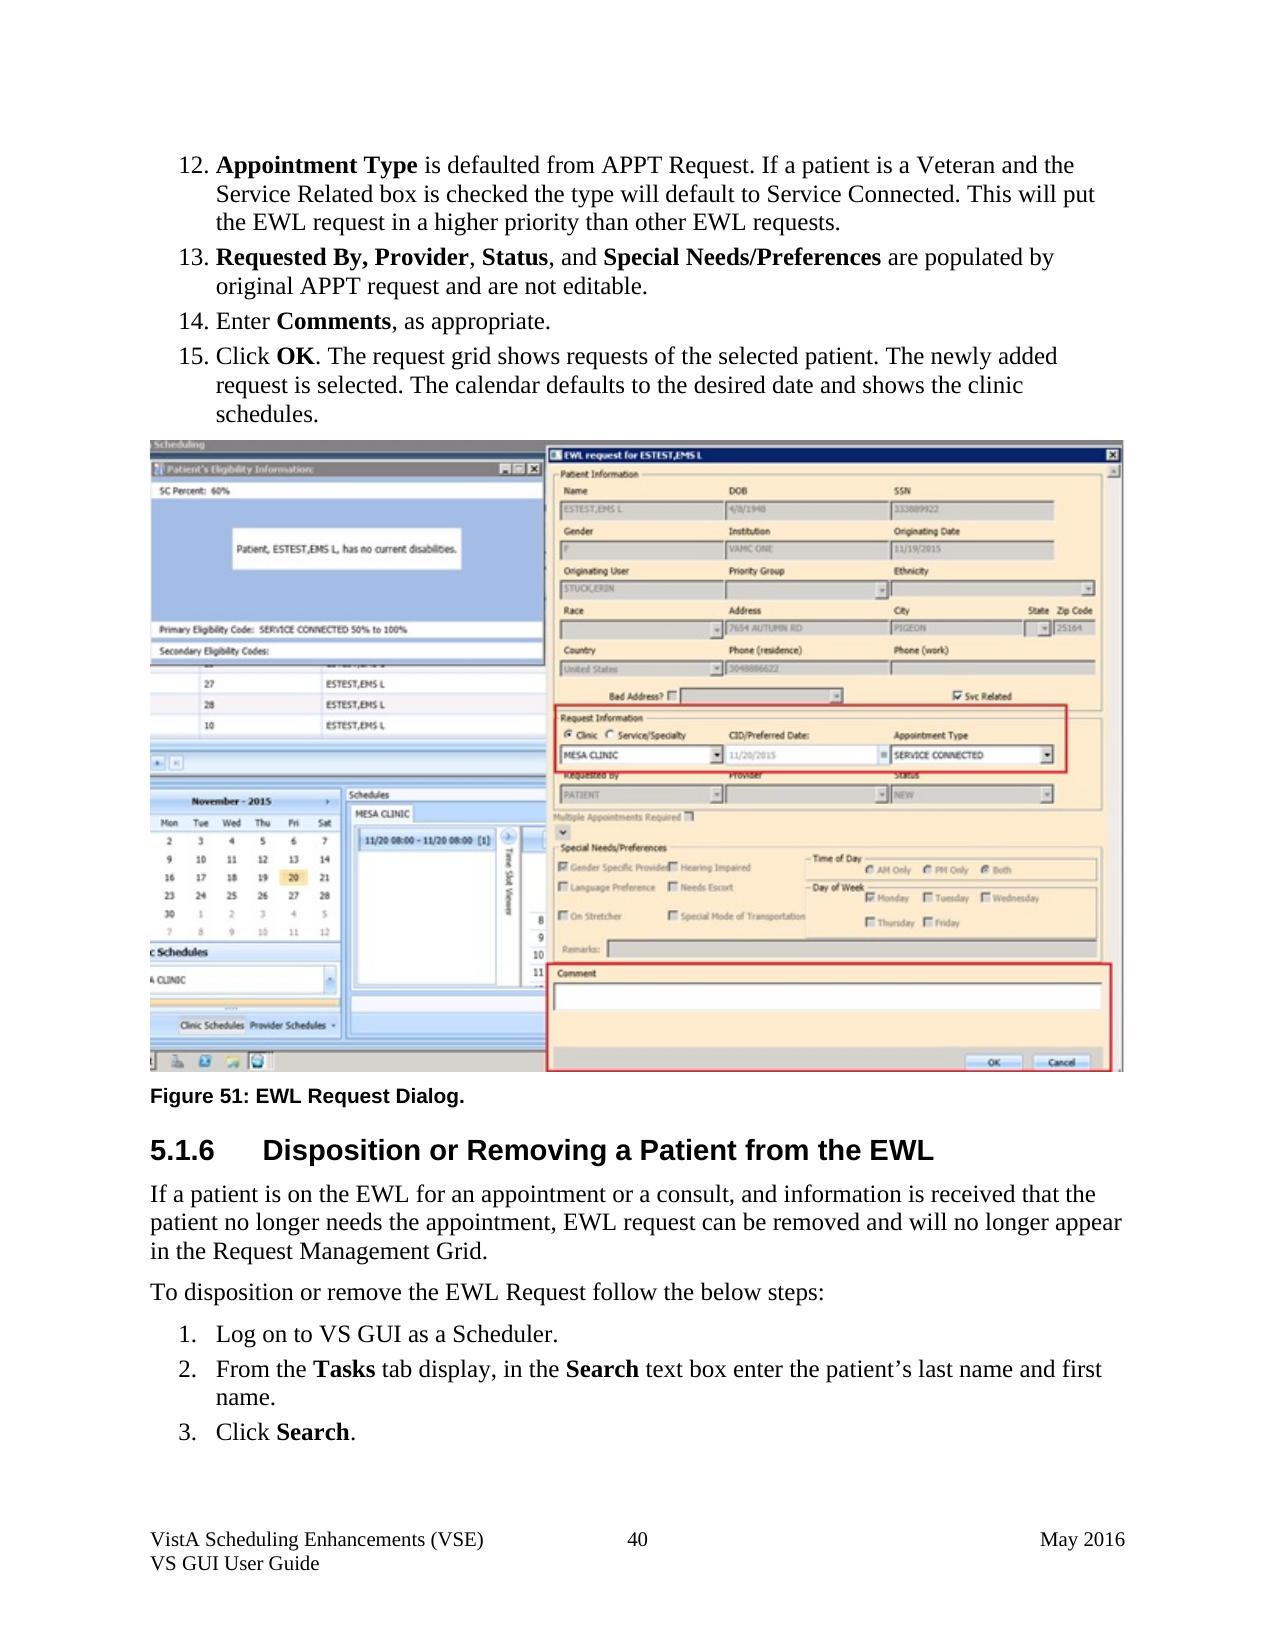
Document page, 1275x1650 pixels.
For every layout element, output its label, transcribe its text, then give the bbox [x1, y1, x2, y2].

text From the Tasks tab display, in the Search text box enter the patient’s last name and first name. [178, 1354, 1125, 1411]
text To disposition or remove the EWL Request follow the below steps: [150, 1277, 1125, 1306]
text Enter Comments, as appropriate. [178, 306, 1125, 335]
text If a patient is on the EWL for an appointment or a consult, and information is received that the patient no longer needs the appointment, EWL request can be removed and will no longer appear in the Request Management Grid. [150, 1179, 1125, 1265]
text Click Search. [178, 1417, 1125, 1446]
picture [150, 440, 1124, 1072]
list Log on to VS GUI as a Scheduler. [178, 1319, 1125, 1347]
text Click OK. The request grid shows requests of the selected patient. The newly added request is selected. The calendar defaults to the desired date and shows the clinic schedules. [178, 341, 1125, 427]
text Appointment Type is defaulted from APPT Request. If a patient is a Veteran and the Service Related box is checked the type will default to Service Connected. This will put the EWL request in a higher priority than other EWL requests. [178, 150, 1125, 236]
text Requested By, Provider, Status, and Special Needs/Preferences are populated by original APPT request and are not editable. [178, 242, 1125, 300]
subtitle Disposition or Removing a Patient from the EWL [150, 1133, 1125, 1166]
